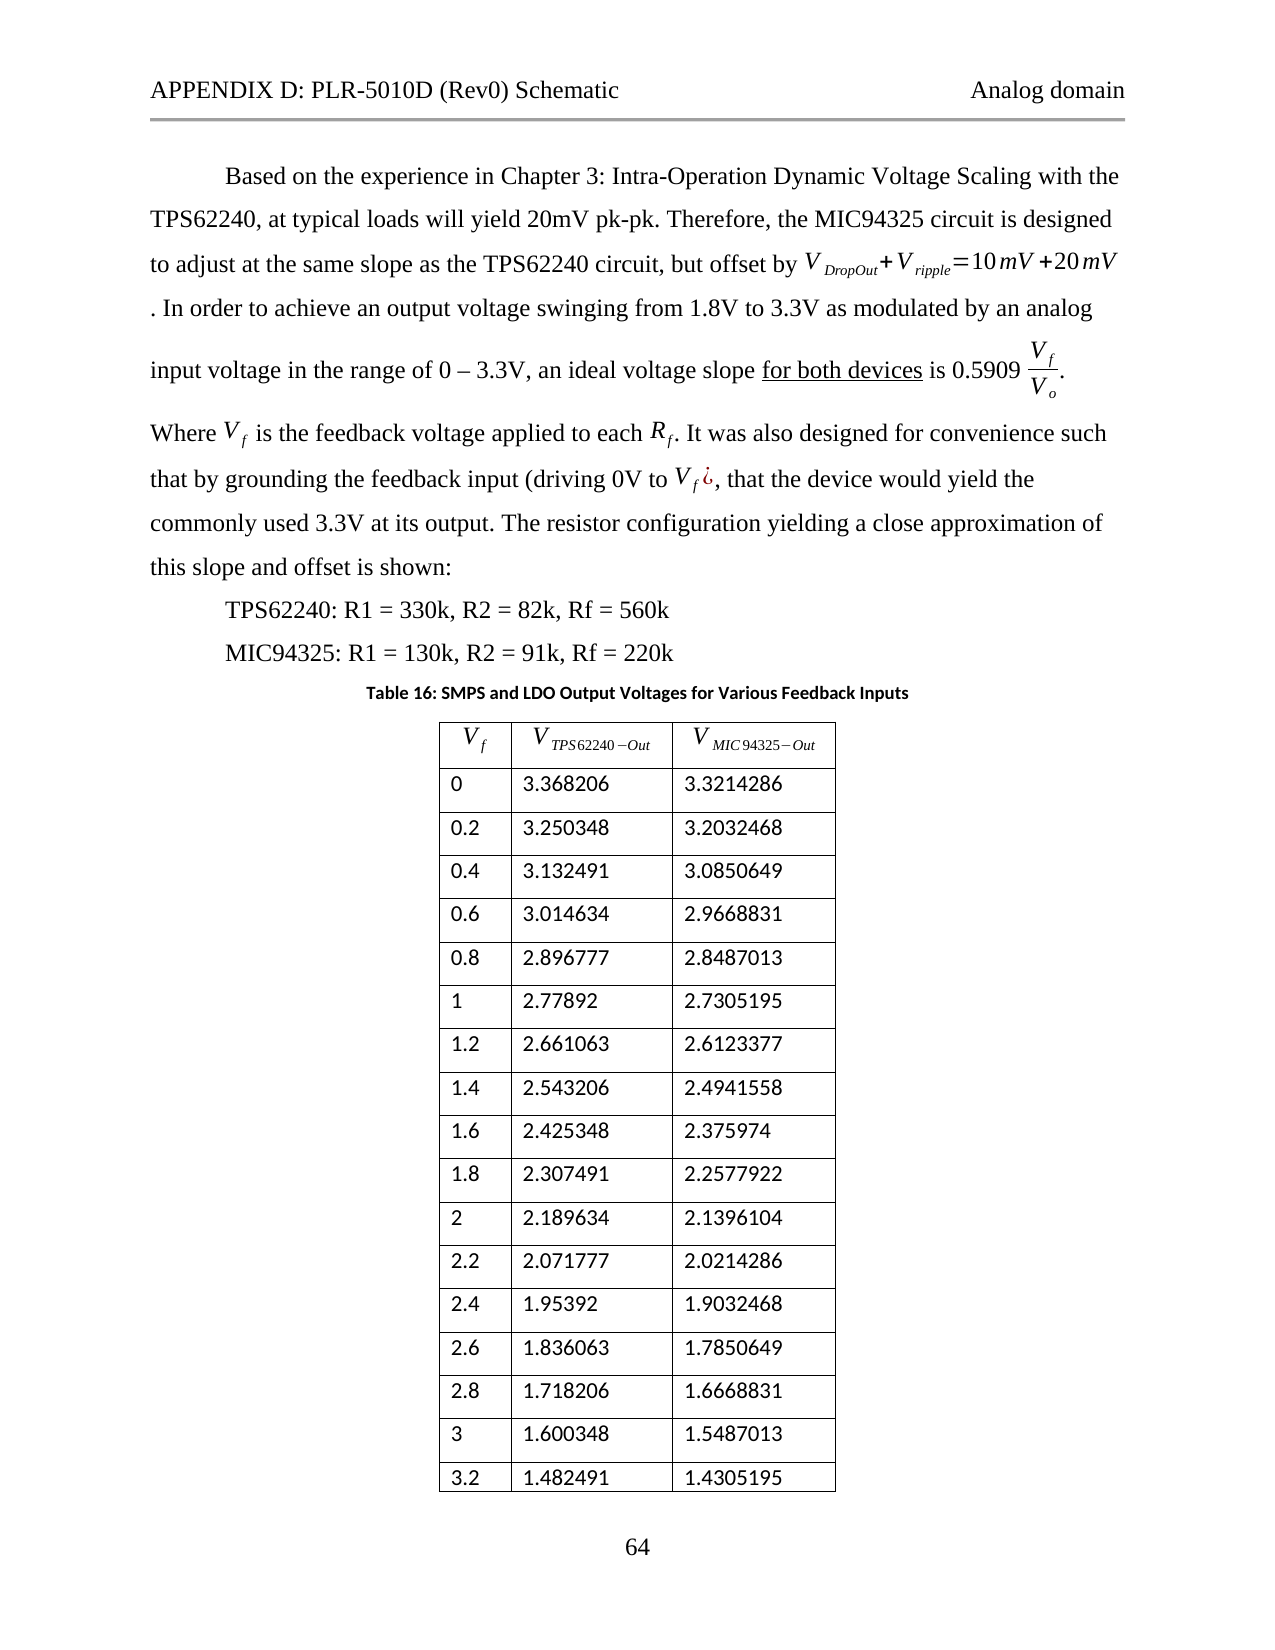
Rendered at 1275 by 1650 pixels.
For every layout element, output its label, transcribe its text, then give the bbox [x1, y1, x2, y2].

table_cell 1.6668831 [673, 1376, 835, 1418]
table_cell 0.6 [440, 899, 511, 942]
table_cell 2.4 [440, 1289, 511, 1332]
table_cell 3.2 [440, 1463, 511, 1491]
table_cell 0 [440, 769, 511, 812]
table_cell 3.2032468 [673, 813, 835, 855]
text Table 16: SMPS and LDO Output Voltages for Various Feedback Inputs [150, 681, 1125, 704]
table_cell 2.9668831 [673, 899, 835, 942]
table_cell 1.8 [440, 1159, 511, 1202]
table_header [512, 723, 672, 768]
table_cell 2.071777 [512, 1246, 672, 1288]
table_cell 1.718206 [512, 1376, 672, 1418]
table_cell 2.8 [440, 1376, 511, 1418]
table_cell 3.3214286 [673, 769, 835, 812]
table_cell 2.2577922 [673, 1159, 835, 1202]
table_cell 0.2 [440, 813, 511, 855]
table_cell 2.0214286 [673, 1246, 835, 1288]
table_cell 2.2 [440, 1246, 511, 1288]
table_cell 1.6 [440, 1116, 511, 1158]
table_cell 1 [440, 986, 511, 1028]
table_cell 2.189634 [512, 1203, 672, 1245]
table_cell 1.95392 [512, 1289, 672, 1332]
table_cell 2.6 [440, 1333, 511, 1375]
table_cell 1.7850649 [673, 1333, 835, 1375]
table_header [440, 723, 511, 768]
table_cell 2.1396104 [673, 1203, 835, 1245]
text MIC94325: R1 = 130k, R2 = 91k, Rf = 220k [150, 638, 1125, 667]
text TPS62240: R1 = 330k, R2 = 82k, Rf = 560k [150, 595, 1125, 623]
table_cell 2.661063 [512, 1029, 672, 1072]
table_cell 2.375974 [673, 1116, 835, 1158]
table_cell 1.836063 [512, 1333, 672, 1375]
table_cell 1.4305195 [673, 1463, 835, 1491]
table_cell 2.7305195 [673, 986, 835, 1028]
table_cell 1.482491 [512, 1463, 672, 1491]
table_cell 1.2 [440, 1029, 511, 1072]
table_cell 1.5487013 [673, 1419, 835, 1462]
table_cell 3.014634 [512, 899, 672, 942]
table_cell 2.896777 [512, 943, 672, 985]
table_cell 2.425348 [512, 1116, 672, 1158]
table_cell 2.307491 [512, 1159, 672, 1202]
text Based on the experience in Chapter 3: Intra-Operation Dynamic Voltage Scaling with the TPS62240, at typical loads will yield 20mV pk-pk. Therefore, the MIC94325 circuit is designed to adjust at the same slope as the TPS62240 circuit, but offset by . In order to achieve an output voltage swinging from 1.8V to 3.3V as modulated by an analog input voltage in the range of 0 – 3.3V, an ideal voltage slope for both devices is 0.5909 . Where is the feedback voltage applied to each . It was also designed for convenience such that by grounding the feedback input (driving 0V to , that the device would yield the commonly used 3.3V at its output. The resistor configuration yielding a close approximation of this slope and offset is shown: [150, 161, 1125, 580]
table_cell 1.600348 [512, 1419, 672, 1462]
table_cell 2.8487013 [673, 943, 835, 985]
table_cell 3.0850649 [673, 856, 835, 898]
table_cell 0.8 [440, 943, 511, 985]
table_cell 2 [440, 1203, 511, 1245]
table_cell 0.4 [440, 856, 511, 898]
table_cell 2.543206 [512, 1073, 672, 1115]
table_cell 3.368206 [512, 769, 672, 812]
table_header [673, 723, 835, 768]
table_cell 3.132491 [512, 856, 672, 898]
table_cell 2.77892 [512, 986, 672, 1028]
table_cell 3 [440, 1419, 511, 1462]
table_cell 2.4941558 [673, 1073, 835, 1115]
table_cell 2.6123377 [673, 1029, 835, 1072]
table_cell 1.9032468 [673, 1289, 835, 1332]
table_cell 1.4 [440, 1073, 511, 1115]
table_cell 3.250348 [512, 813, 672, 855]
